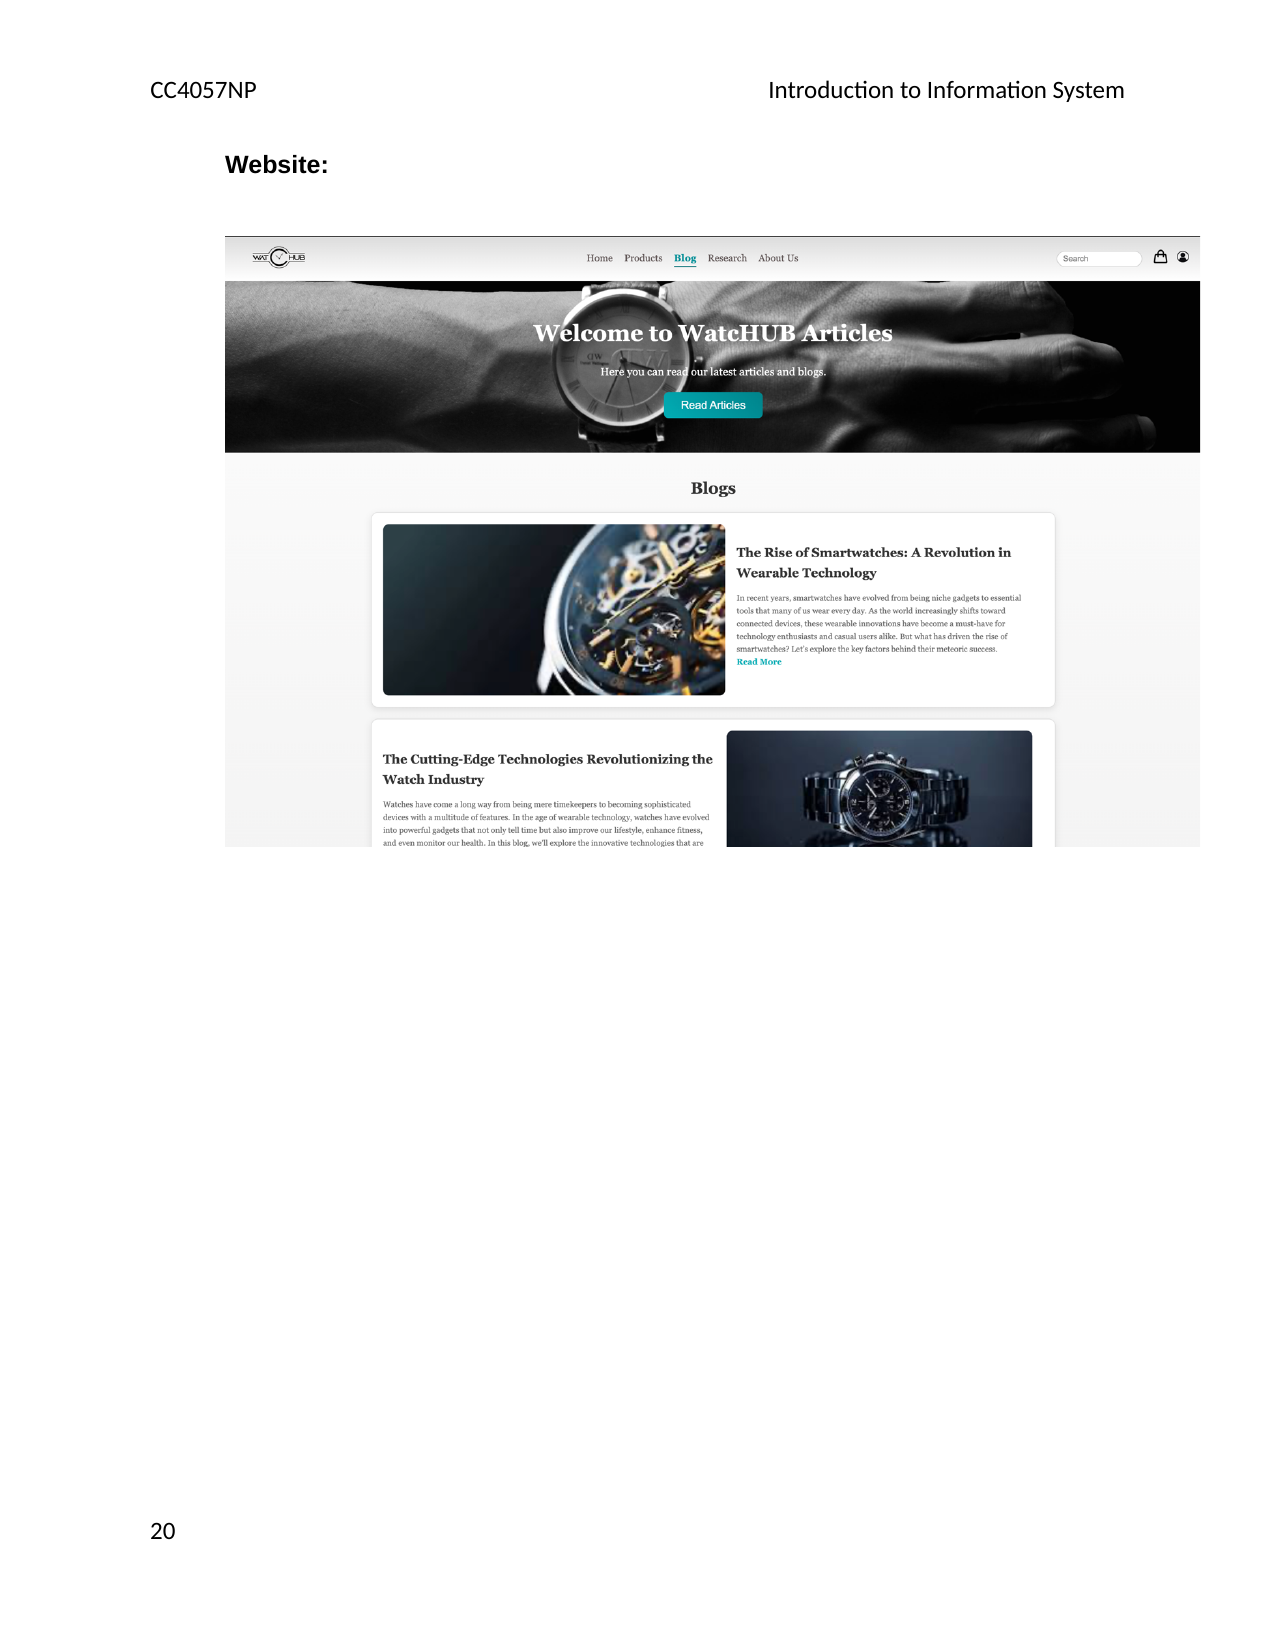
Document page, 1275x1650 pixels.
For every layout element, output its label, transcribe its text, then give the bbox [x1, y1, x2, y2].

list Website: [225, 150, 1125, 179]
picture [225, 236, 1200, 847]
